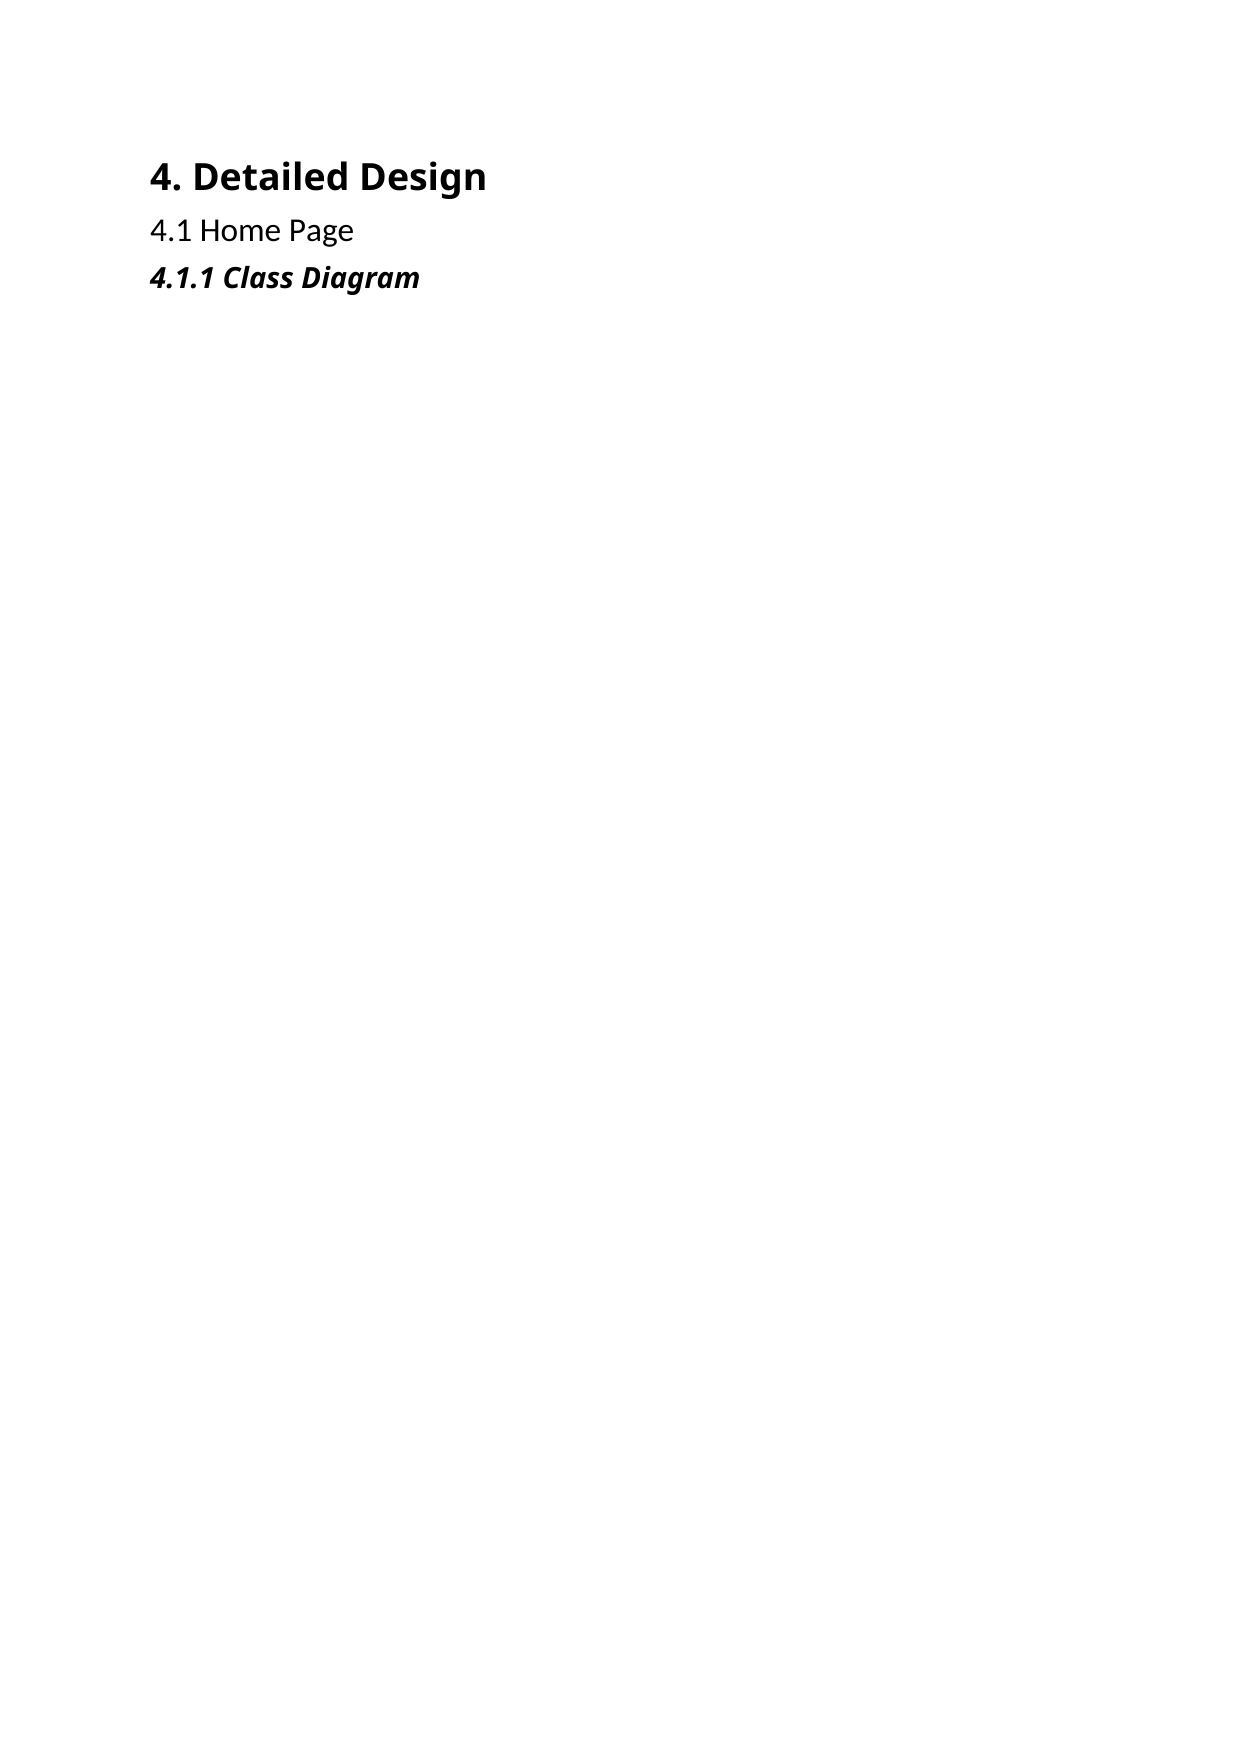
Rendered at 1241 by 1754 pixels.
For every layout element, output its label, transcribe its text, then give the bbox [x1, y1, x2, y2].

subtitle 4.1 Home Page [150, 209, 1093, 250]
subtitle 4. Detailed Design [150, 150, 1093, 201]
subtitle 4.1.1 Class Diagram [150, 257, 1093, 297]
